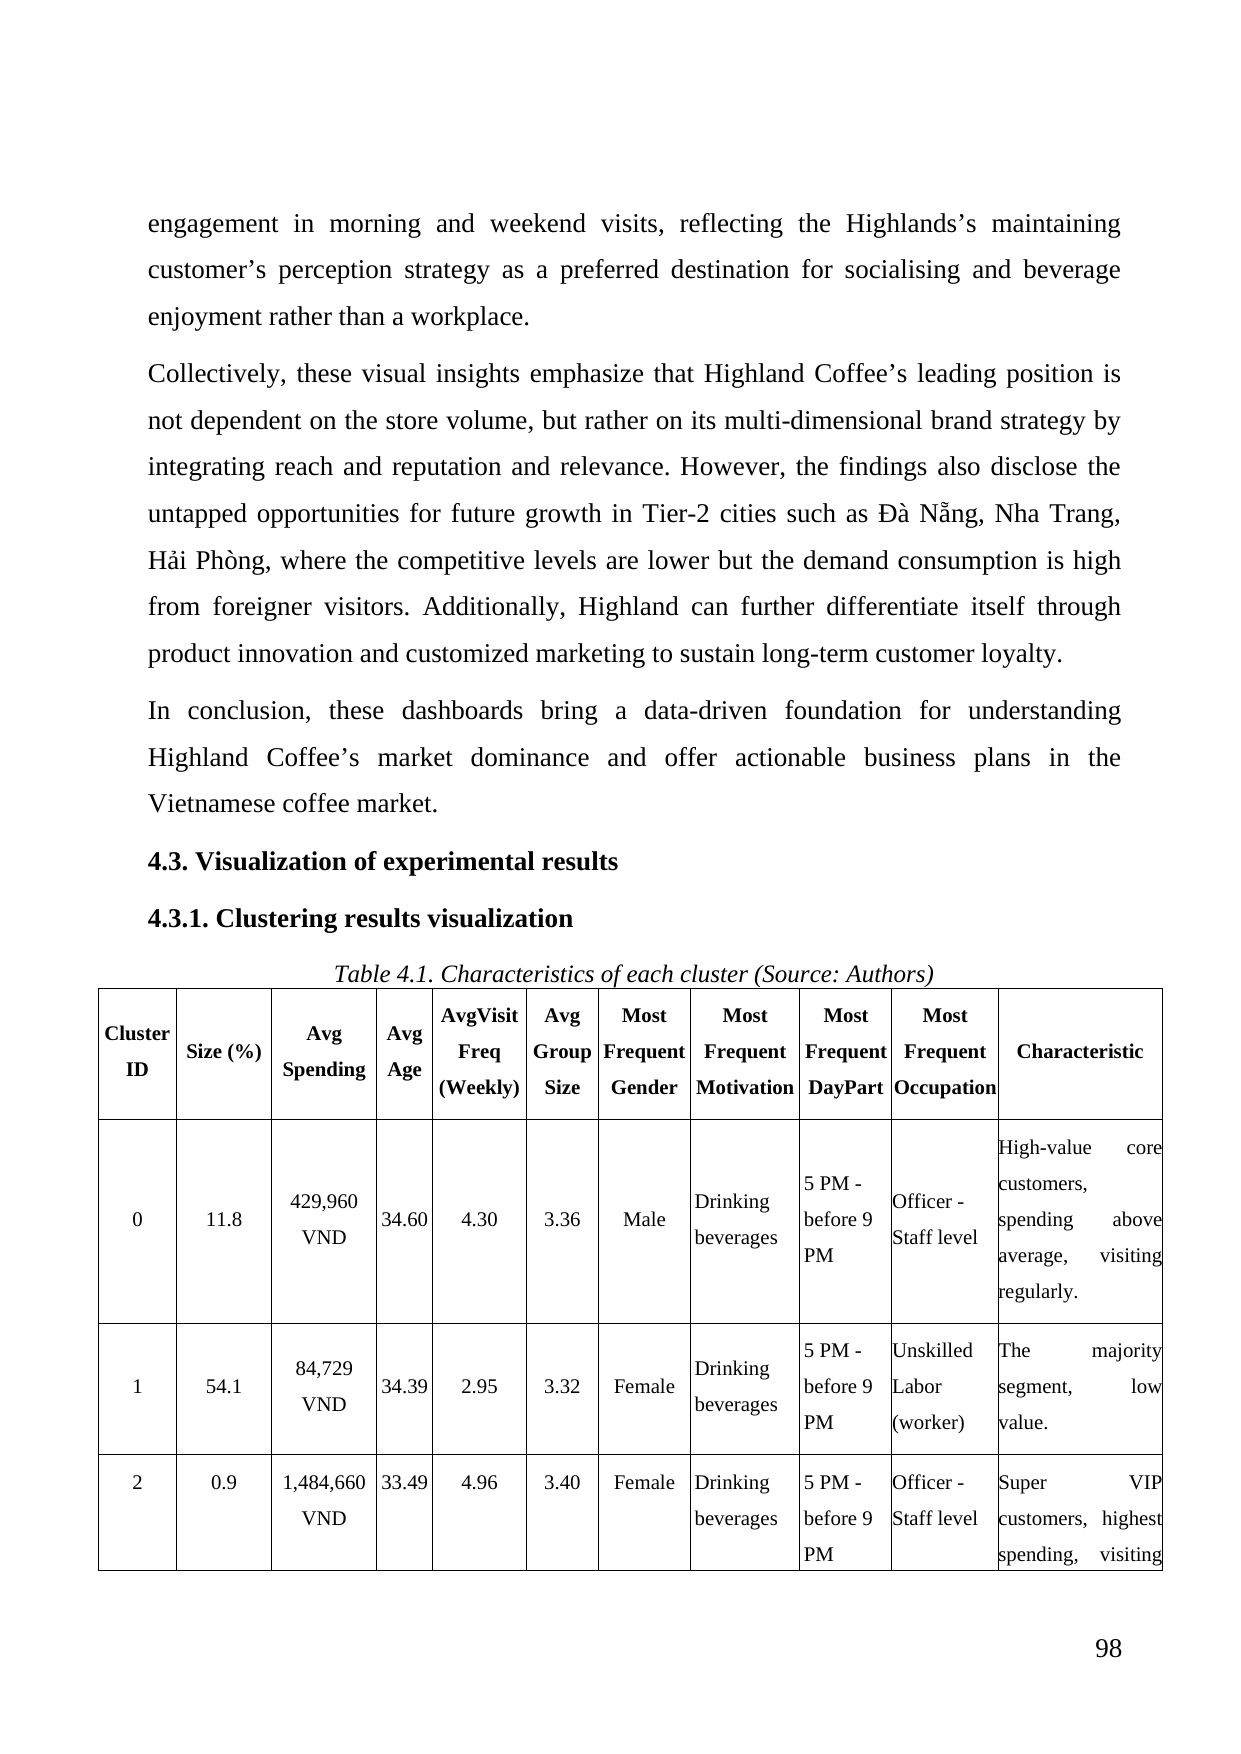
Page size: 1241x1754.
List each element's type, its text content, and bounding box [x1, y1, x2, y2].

table_cell 5 PM - before 9 PM [800, 1120, 891, 1322]
table_cell 0.9 [177, 1455, 271, 1570]
table_cell 4.96 [433, 1455, 526, 1570]
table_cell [892, 1455, 998, 1570]
table_cell 84,729 VND [272, 1324, 376, 1454]
text Collectively, these visual insights emphasize that Highland Coffee’s leading position is not dependent on the store volume, but rather on its multi-dimensional brand strategy by integrating reach and reputation and relevance. However, the findings also disclose the untapped opportunities for future growth in Tier-2 cities such as Đà Nẵng, Nha Trang, Hải Phòng, where the competitive levels are lower but the demand consumption is high from foreigner visitors. Additionally, Highland can further differentiate itself through product innovation and customized marketing to sustain long-term customer loyalty. [148, 357, 1122, 668]
table_cell 429,960 VND [272, 1120, 376, 1322]
subtitle Table 4.1. Characteristics of each cluster (Source: Authors) [148, 959, 1122, 987]
table_cell 2 [99, 1455, 176, 1570]
table_cell 5 PM - before 9 PM [800, 1455, 891, 1570]
table_cell 5 PM - before 9 PM [800, 1324, 891, 1454]
table_cell 1 [99, 1324, 176, 1454]
subtitle 4.3. Visualization of experimental results [148, 844, 1122, 876]
table_cell Female [599, 1455, 690, 1570]
table_cell 1,484,660 VND [272, 1455, 376, 1570]
table_cell The majority segment, low value. [999, 1324, 1162, 1454]
table_cell 34.60 [377, 1120, 432, 1322]
table_header Most Frequent Gender [599, 989, 690, 1119]
text In conclusion, these dashboards bring a data-driven foundation for understanding Highland Coffee’s market dominance and offer actionable business plans in the Vietnamese coffee market. [148, 694, 1122, 819]
table_header AvgVisit Freq (Weekly) [433, 989, 526, 1119]
table_header Avg Group Size [527, 989, 598, 1119]
subtitle 4.3.1. Clustering results visualization [148, 902, 1122, 933]
table_header Size (%) [177, 989, 271, 1119]
table_cell 33.49 [377, 1455, 432, 1570]
table_cell Unskilled Labor (worker) [892, 1324, 998, 1454]
table_header Cluster ID [99, 989, 176, 1119]
table_header Most Frequent Motivation [691, 989, 799, 1119]
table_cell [999, 1455, 1162, 1570]
table_cell Officer - Staff level [892, 1120, 998, 1322]
table_cell Drinking beverages [691, 1324, 799, 1454]
table_cell 2.95 [433, 1324, 526, 1454]
table_cell 11.8 [177, 1120, 271, 1322]
table_cell 3.40 [527, 1455, 598, 1570]
table_header Avg Age [377, 989, 432, 1119]
table_cell High-value core customers, spending above average, visiting regularly. [999, 1120, 1162, 1322]
table_header Avg Spending [272, 989, 376, 1119]
table_header Characteristic [999, 989, 1162, 1119]
table_cell 3.32 [527, 1324, 598, 1454]
table_cell Drinking beverages [691, 1455, 799, 1570]
table_cell 54.1 [177, 1324, 271, 1454]
table_header Most Frequent DayPart [800, 989, 891, 1119]
table_cell Male [599, 1120, 690, 1322]
table_cell 4.30 [433, 1120, 526, 1322]
table_cell 34.39 [377, 1324, 432, 1454]
table_cell Drinking beverages [691, 1120, 799, 1322]
table_cell 0 [99, 1120, 176, 1322]
table_cell 3.36 [527, 1120, 598, 1322]
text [148, 207, 1122, 331]
table_header Most Frequent Occupation [892, 989, 998, 1119]
table_cell Female [599, 1324, 690, 1454]
